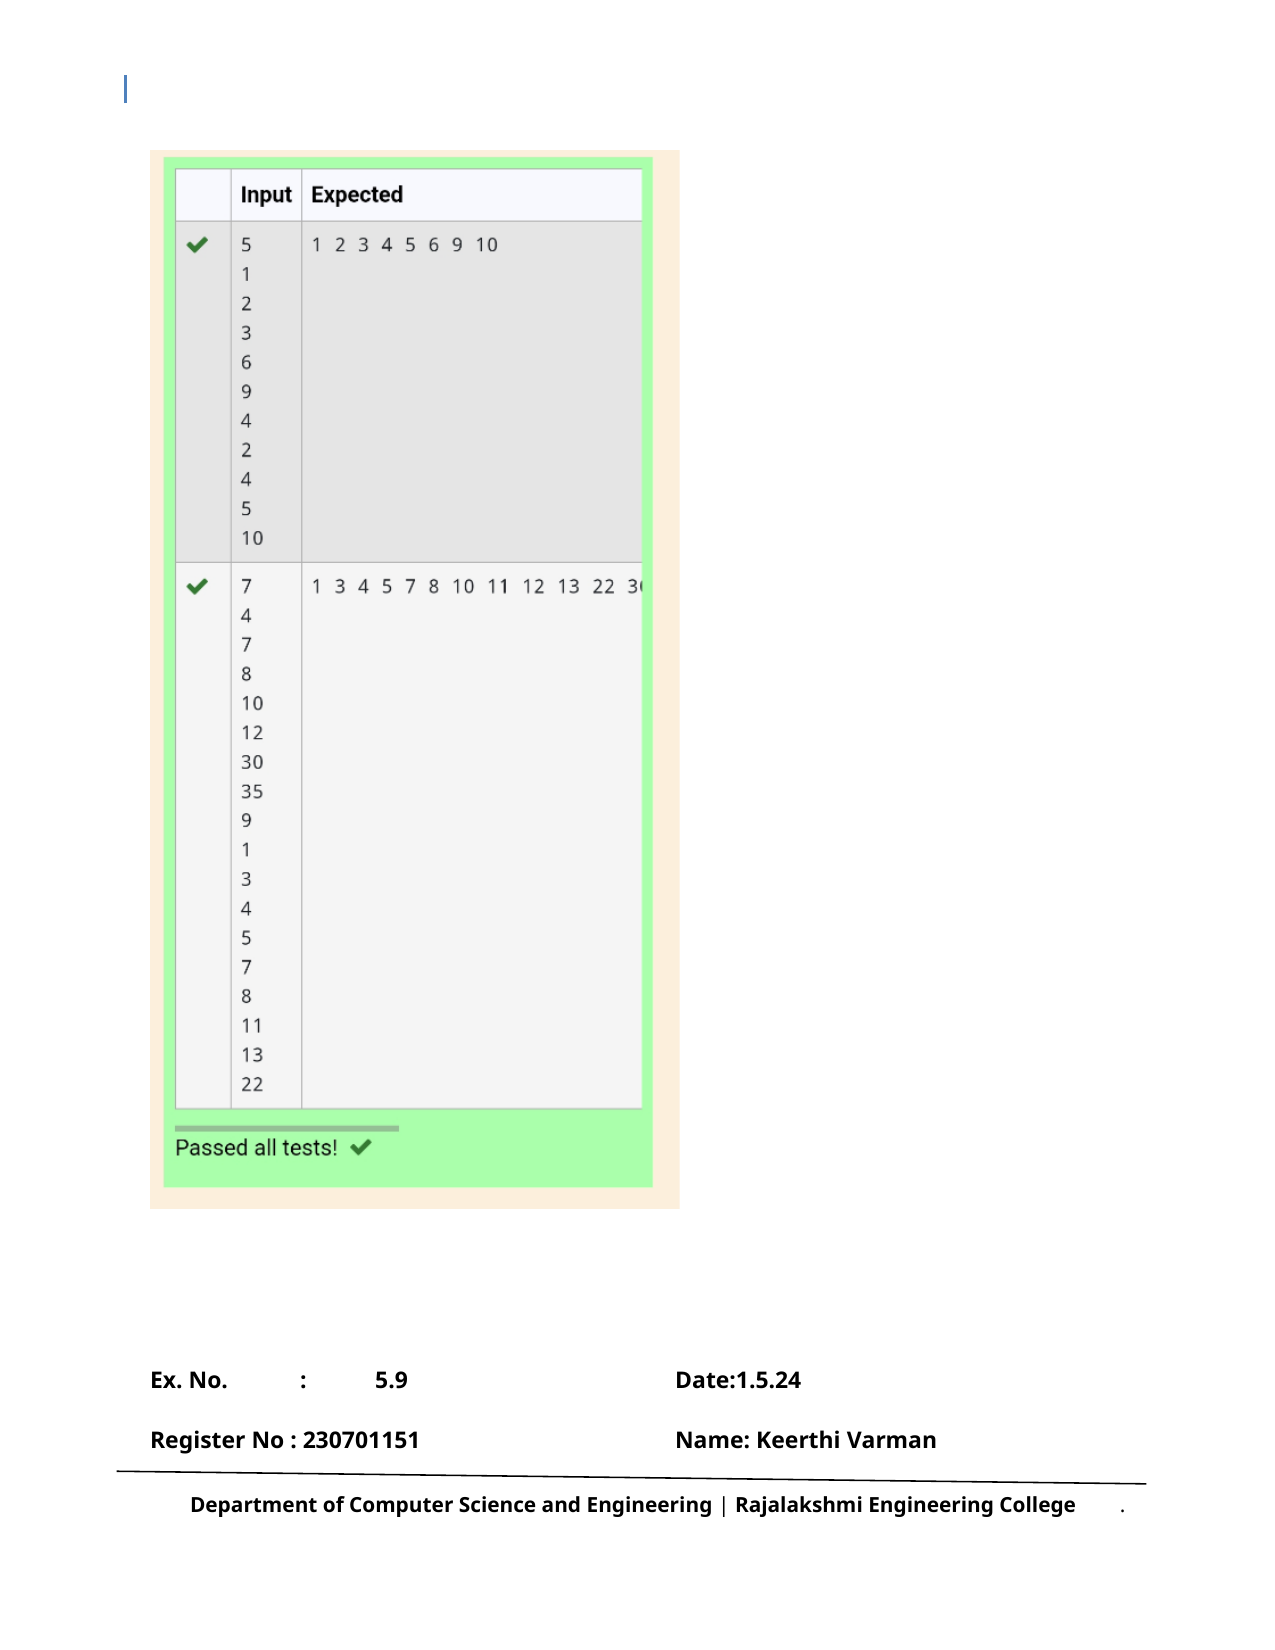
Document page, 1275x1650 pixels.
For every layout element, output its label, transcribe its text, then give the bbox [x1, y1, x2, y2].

text Register No : 230701151 Name: Keerthi Varman [150, 1424, 1125, 1456]
text Ex. No. : 5.9 Date:1.5.24 [150, 1364, 1125, 1395]
picture [150, 150, 680, 1209]
